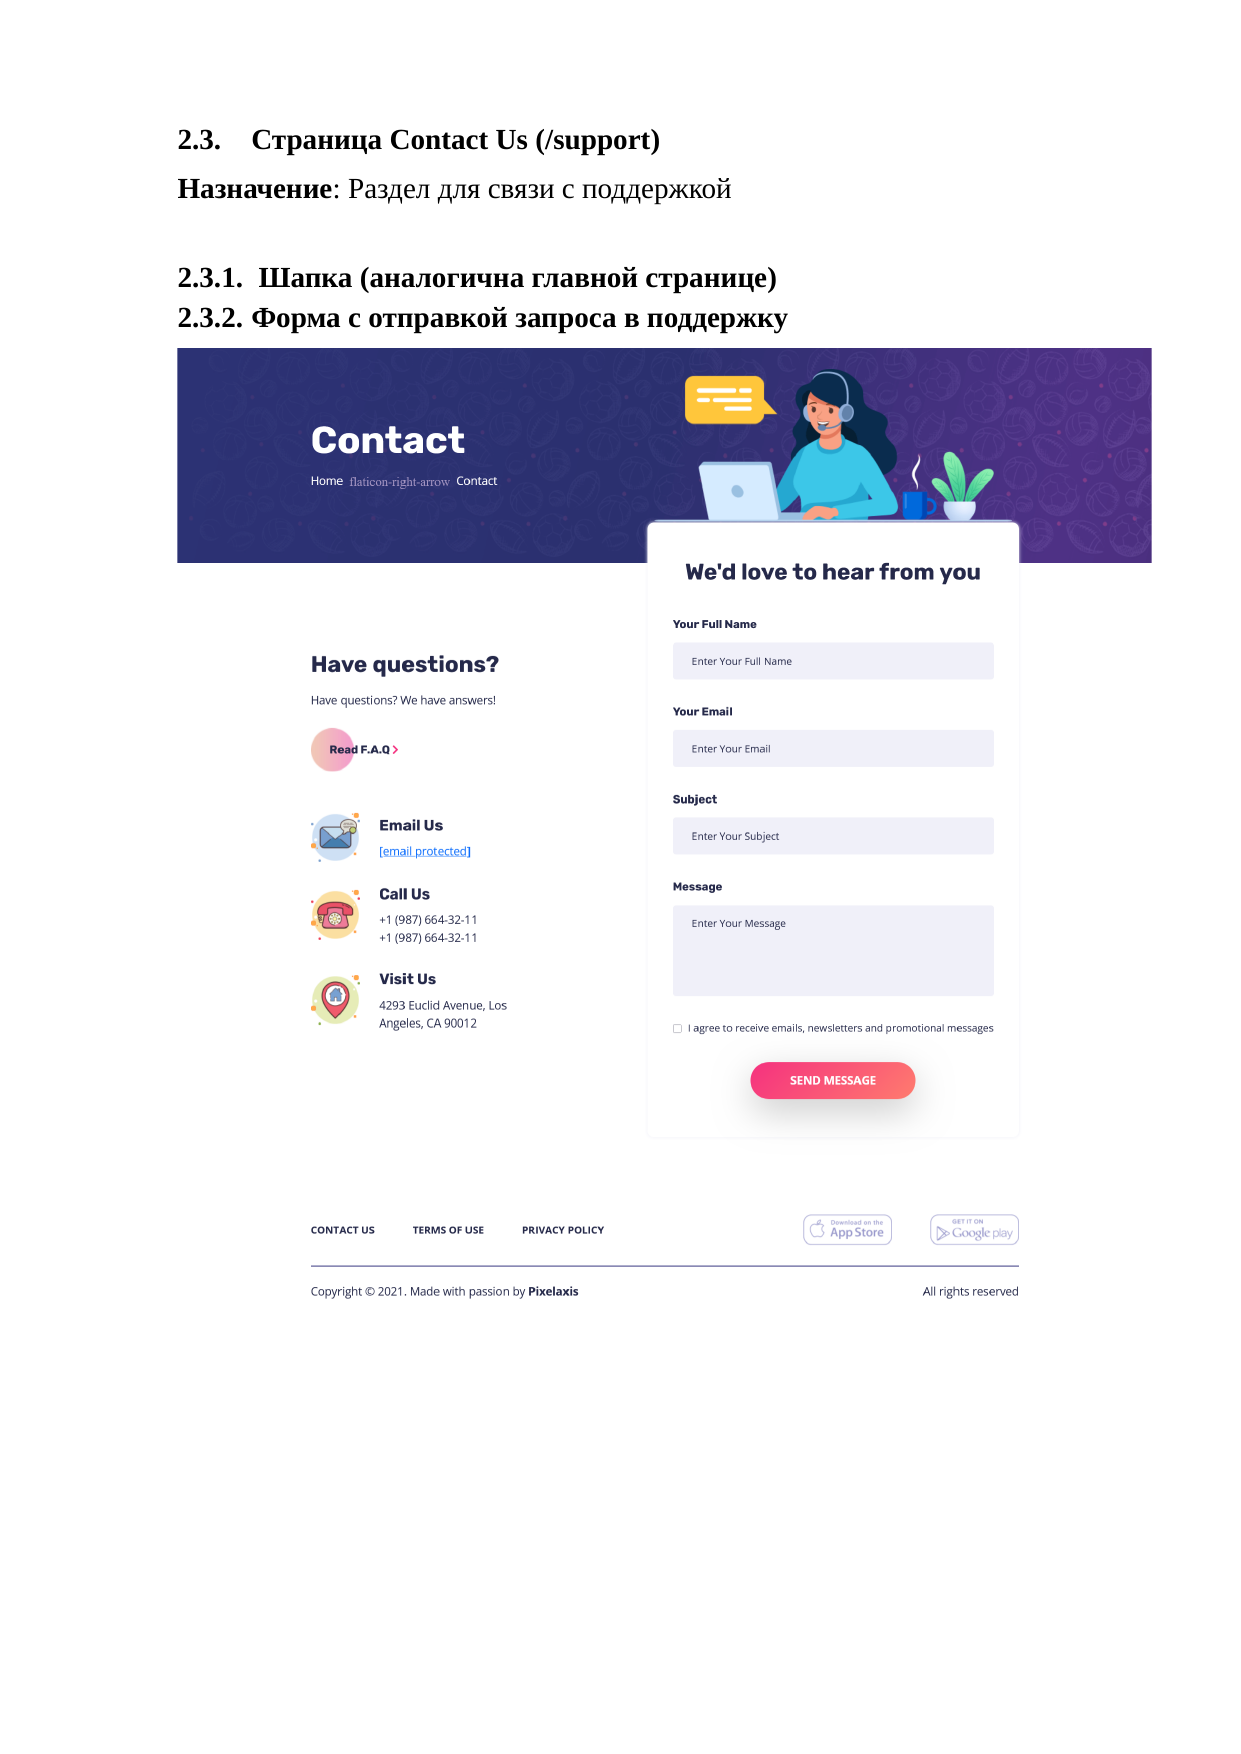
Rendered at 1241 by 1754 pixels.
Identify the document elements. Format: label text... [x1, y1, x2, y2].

subtitle Форма с отправкой запроса в поддержку [177, 300, 1152, 334]
picture [177, 348, 1152, 1306]
subtitle Шапка (аналогична главной странице) [177, 260, 1152, 293]
subtitle Страница Contact Us (/support) [177, 122, 1152, 156]
text Назначение: Раздел для связи с поддержкой [177, 171, 1152, 204]
